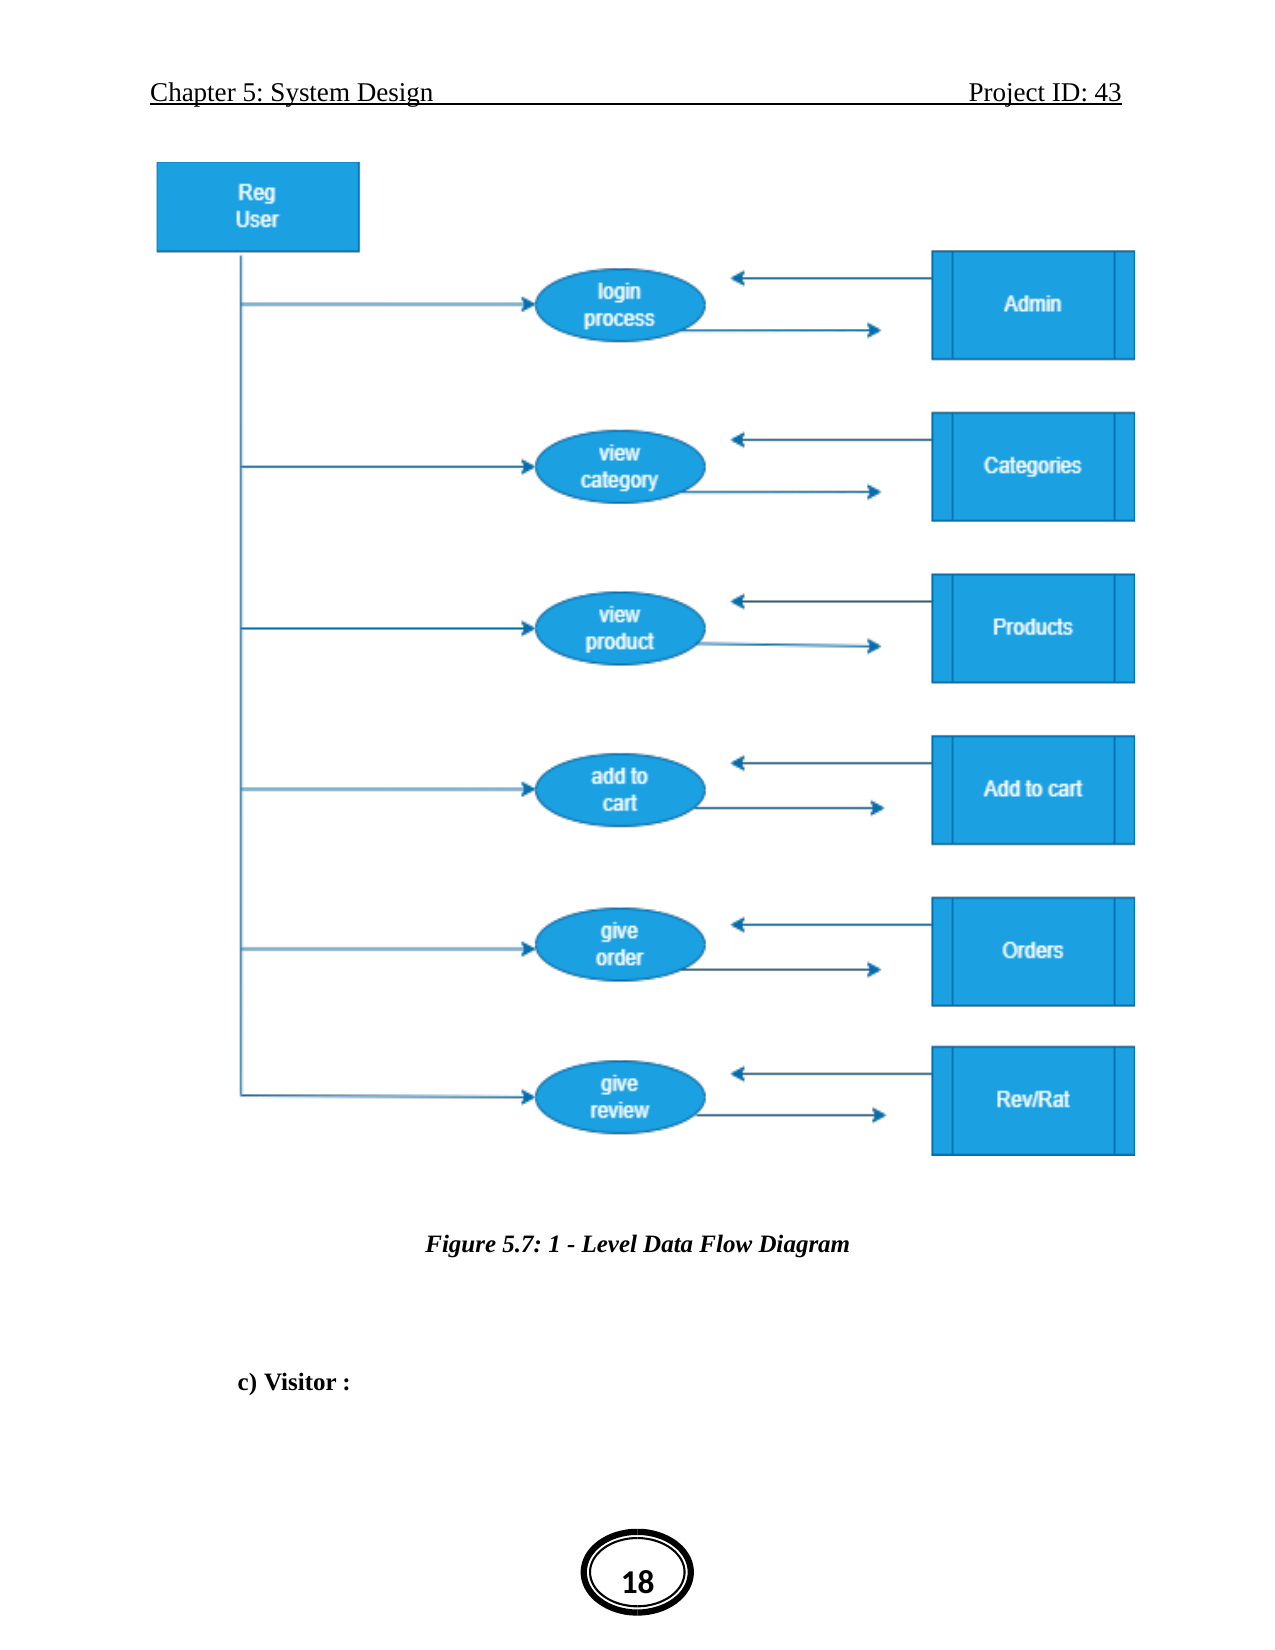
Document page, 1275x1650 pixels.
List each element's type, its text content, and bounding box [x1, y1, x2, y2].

picture [156, 162, 1136, 1156]
text c) Visitor : [237, 1367, 1181, 1396]
subtitle Figure 5.7: 1 - Level Data Flow Diagram [150, 1229, 1125, 1258]
